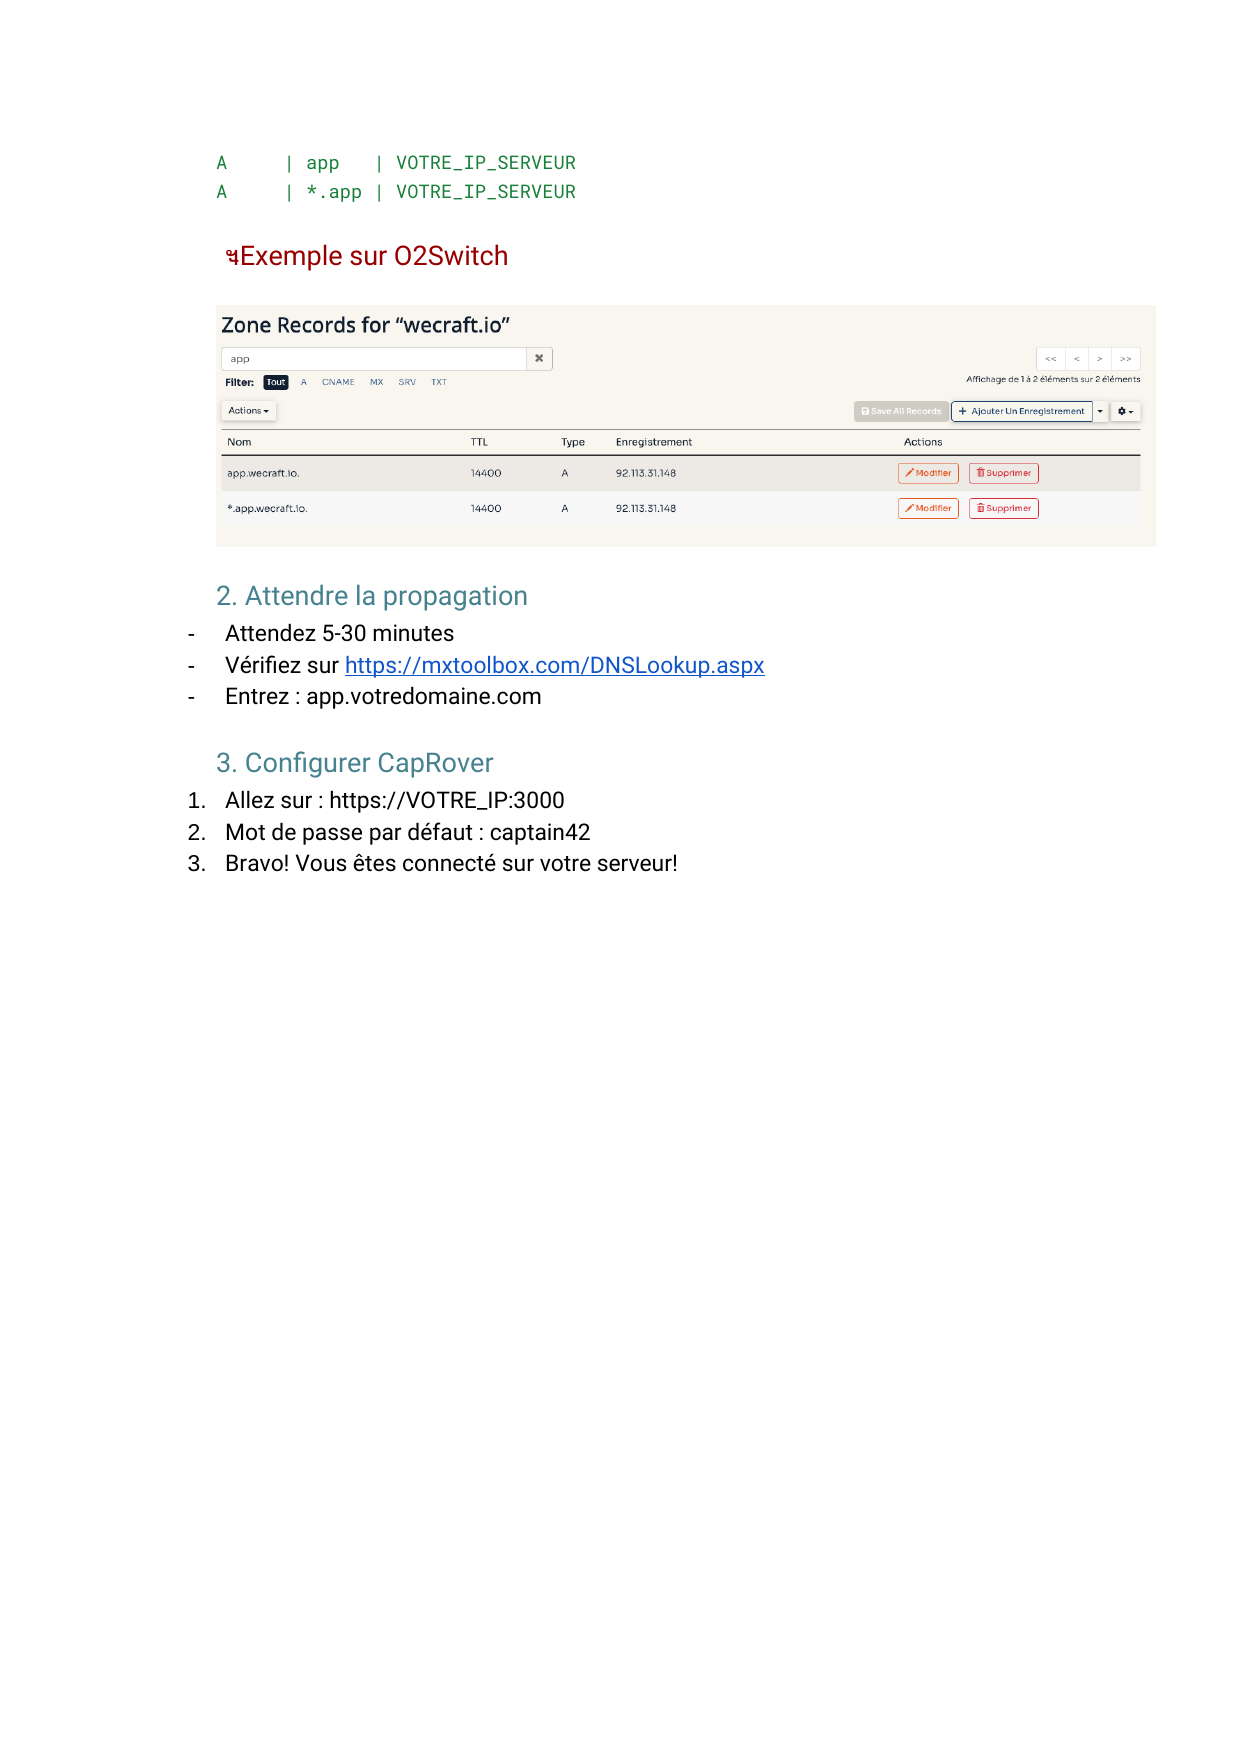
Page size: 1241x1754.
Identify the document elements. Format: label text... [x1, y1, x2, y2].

list Allez sur : https://VOTRE_IP:3000 [187, 787, 1090, 814]
text A | *.app | VOTRE_IP_SERVEUR [216, 178, 1090, 203]
subtitle Exemple sur O2Switch [225, 240, 1090, 272]
subtitle 2. Attendre la propagation [216, 580, 1090, 612]
list Vérifiez sur https://mxtoolbox.com/DNSLookup.aspx [187, 652, 1090, 679]
list Mot de passe par défaut : captain42 [187, 818, 1090, 846]
list Attendez 5-30 minutes [187, 620, 1090, 647]
list Entrez : app.votredomaine.com [187, 683, 1090, 710]
list Bravo! Vous êtes connecté sur votre serveur! [187, 849, 1090, 877]
picture [215, 305, 1157, 547]
subtitle 3. Configurer CapRover [216, 747, 1090, 779]
text A | app | VOTRE_IP_SERVEUR [216, 150, 1090, 175]
